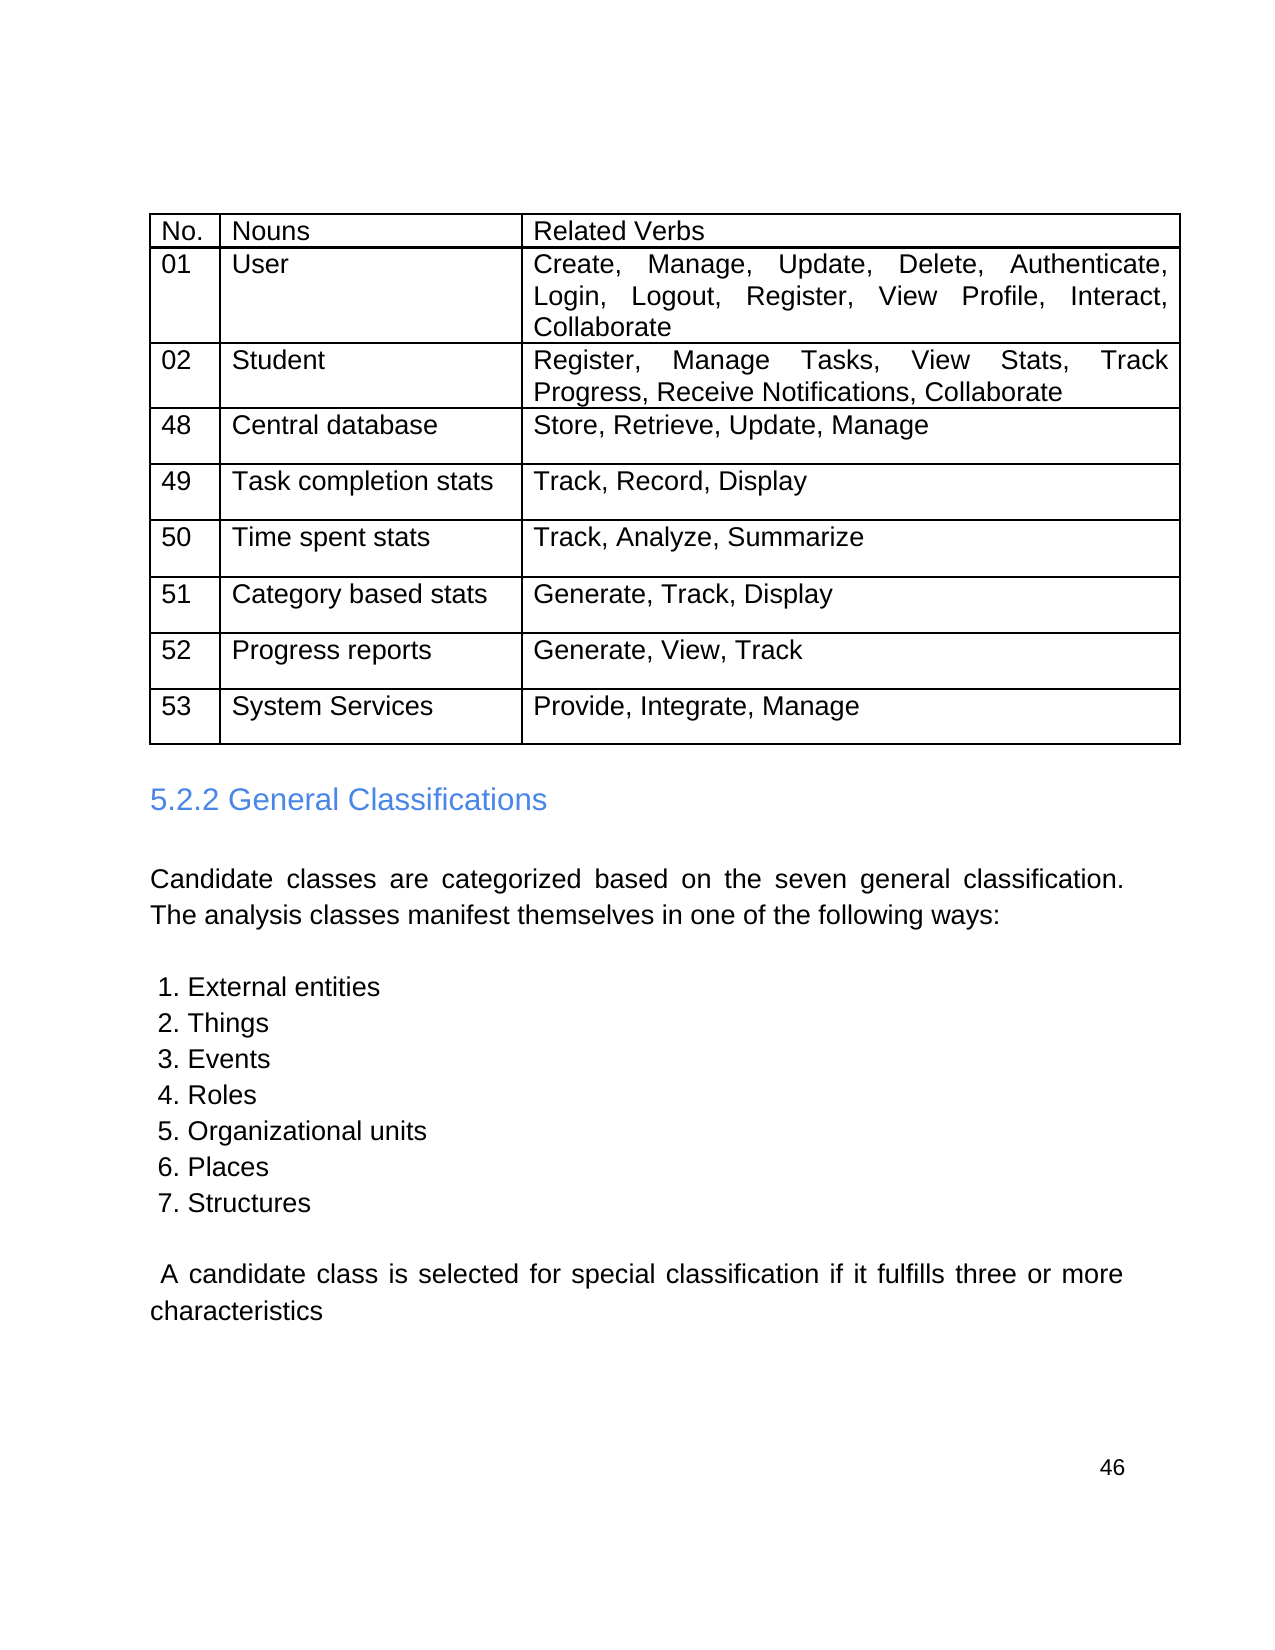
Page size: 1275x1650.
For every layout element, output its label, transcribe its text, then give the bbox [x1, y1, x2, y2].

table_cell 50 [151, 521, 219, 576]
text 7. Structures [150, 1187, 1125, 1218]
text 3. Events [150, 1043, 1125, 1074]
table_cell Student [221, 344, 521, 407]
table_header Related Verbs [523, 215, 1179, 246]
table_cell Provide, Integrate, Manage [523, 690, 1179, 743]
table_cell Generate, Track, Display [523, 578, 1179, 632]
table_cell Progress reports [221, 634, 521, 688]
table_cell Time spent stats [221, 521, 521, 576]
table_cell System Services [221, 690, 521, 743]
text 2. Things [150, 1007, 1125, 1038]
table_header Nouns [221, 215, 521, 246]
table_cell Task completion stats [221, 465, 521, 519]
table_cell Register, Manage Tasks, View Stats, Track Progress, Receive Notifications, Collaborate [523, 344, 1179, 407]
text Candidate classes are categorized based on the seven general classification. The analysis classes manifest themselves in one of the following ways: [150, 863, 1125, 930]
table_cell Generate, View, Track [523, 634, 1179, 688]
text 1. External entities [150, 971, 1125, 1002]
table_cell 49 [151, 465, 219, 519]
table_cell Track, Record, Display [523, 465, 1179, 519]
table_cell Create, Manage, Update, Delete, Authenticate, Login, Logout, Register, View Profile, Interact, Collaborate [523, 249, 1179, 342]
table_cell Store, Retrieve, Update, Manage [523, 409, 1179, 463]
text A candidate class is selected for special classification if it fulfills three or more characteristics [150, 1258, 1125, 1326]
table_cell 52 [151, 634, 219, 688]
table_cell 48 [151, 409, 219, 463]
table_cell 53 [151, 690, 219, 743]
table_cell Category based stats [221, 578, 521, 632]
text 6. Places [150, 1151, 1125, 1182]
table_cell 02 [151, 344, 219, 407]
table_cell User [221, 249, 521, 342]
table_cell Track, Analyze, Summarize [523, 521, 1179, 576]
table_cell 01 [151, 249, 219, 342]
table_header No. [151, 215, 219, 246]
table_cell Central database [221, 409, 521, 463]
text 4. Roles [150, 1079, 1125, 1110]
text 5. Organizational units [150, 1115, 1125, 1146]
table_cell 51 [151, 578, 219, 632]
text 5.2.2 General Classifications [150, 781, 1125, 817]
